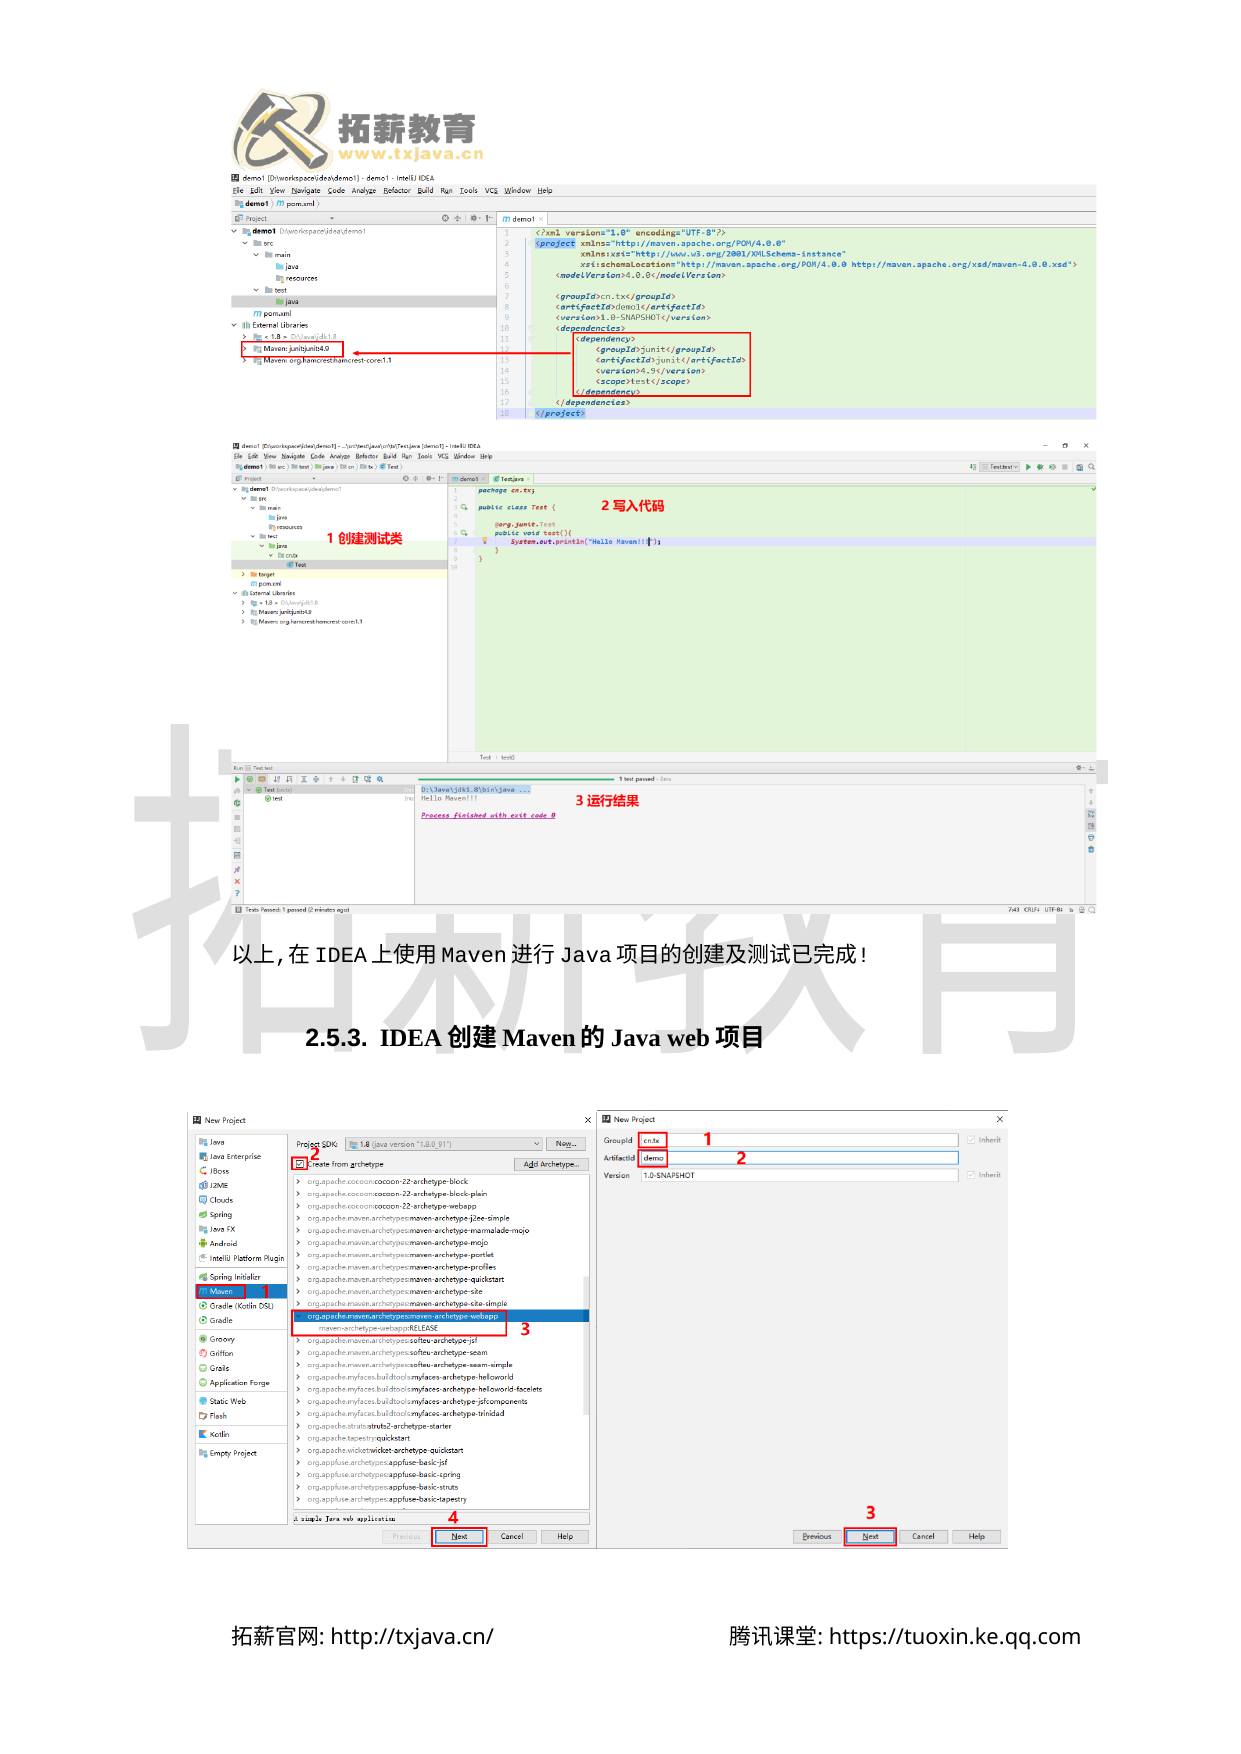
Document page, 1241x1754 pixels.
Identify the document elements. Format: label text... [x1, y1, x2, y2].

picture [231, 88, 1097, 420]
text 以上,在IDEA上使用Maven进行Java项目的创建及测试已完成! [187, 937, 1053, 969]
picture [187, 1110, 1008, 1549]
text IDEA创建Maven的Java web项目 [261, 1003, 1031, 1068]
picture [231, 441, 1097, 914]
